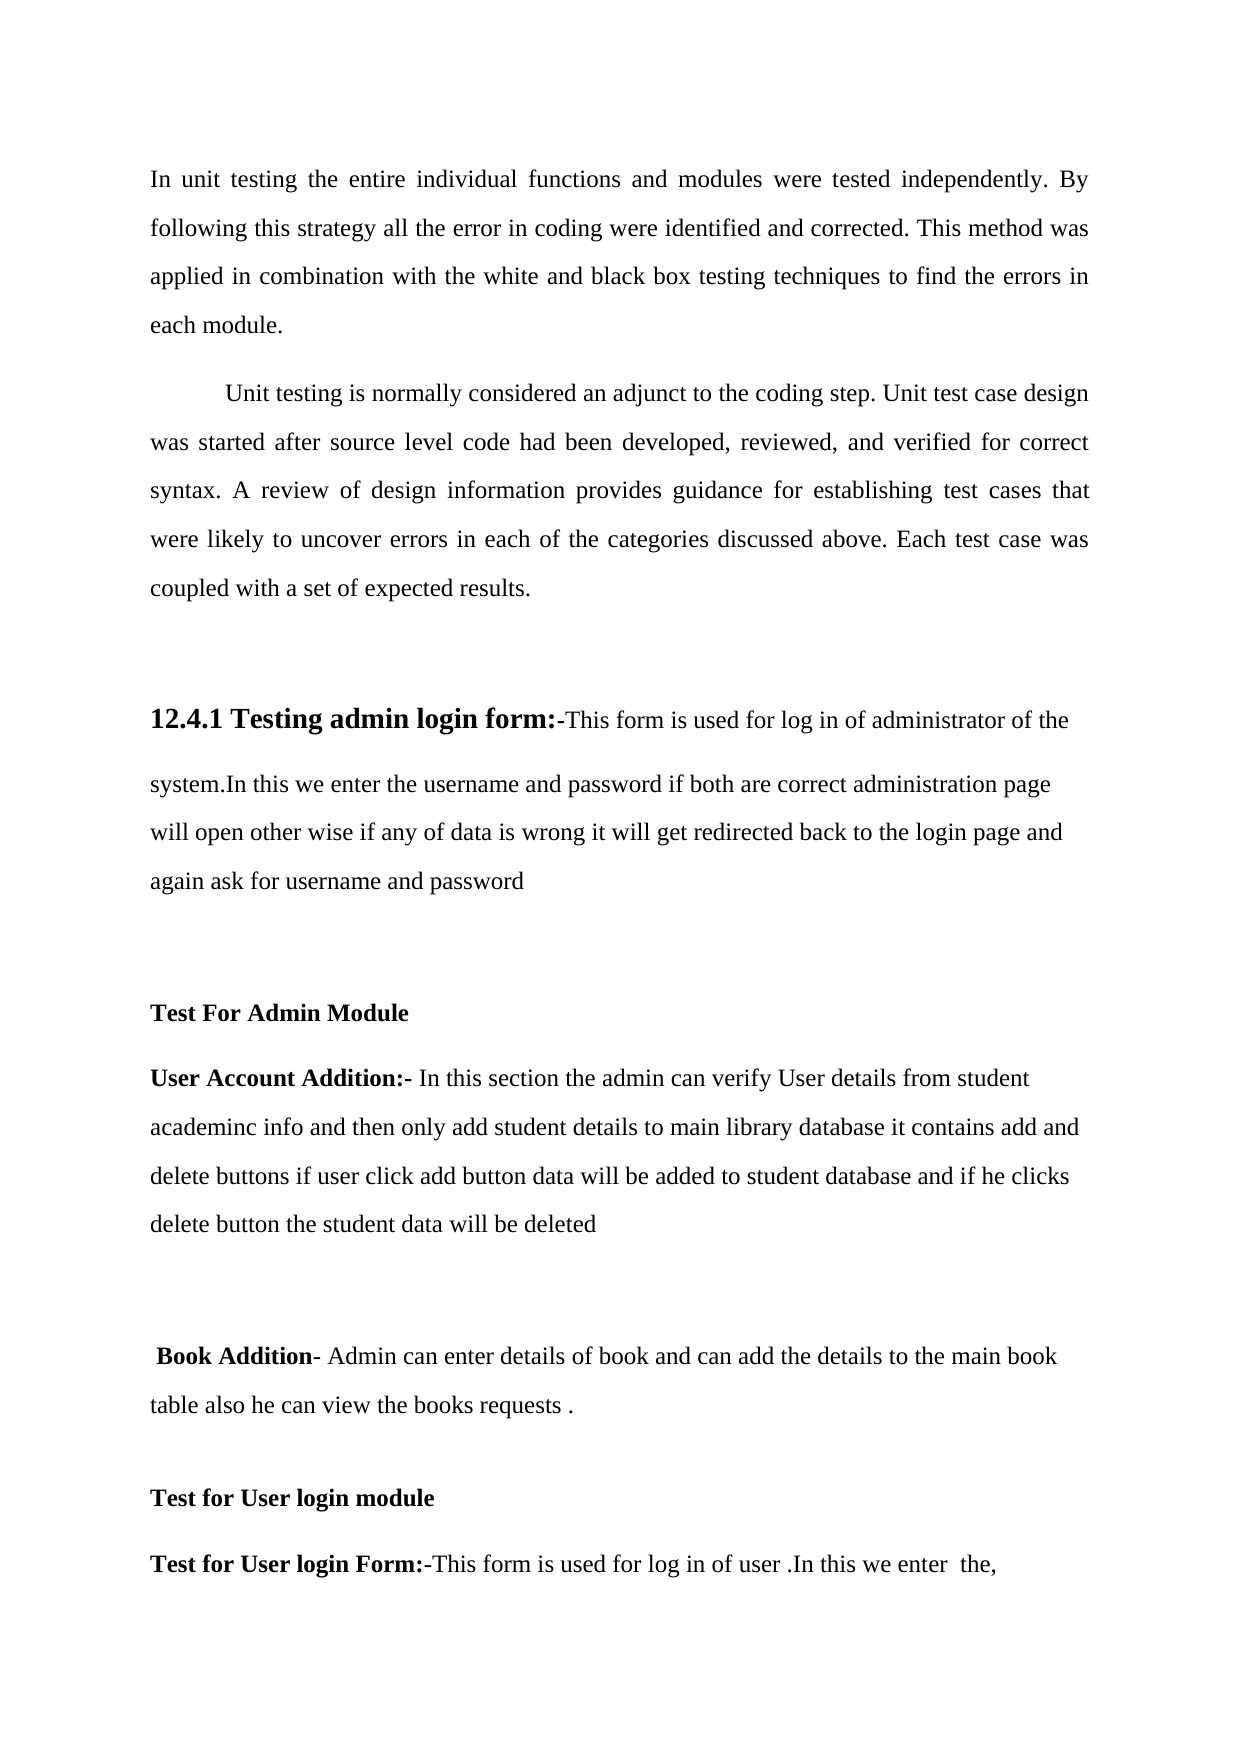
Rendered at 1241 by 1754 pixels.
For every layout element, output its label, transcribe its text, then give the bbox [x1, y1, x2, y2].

text In unit testing the entire individual functions and modules were tested independently. By following this strategy all the error in coding were identified and corrected. This method was applied in combination with the white and black box testing techniques to find the errors in each module. [150, 162, 1090, 341]
text Book Addition- Admin can enter details of book and can add the details to the main book table also he can view the books requests . [150, 1339, 1090, 1420]
text Test for User login module [150, 1482, 1090, 1514]
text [150, 1548, 1090, 1580]
text User Account Addition:- In this section the admin can verify User details from student academinc info and then only add student details to main library database it contains add and delete buttons if user click add button data will be added to student database and if he clicks delete button the student data will be deleted [150, 1061, 1090, 1240]
text Test For Admin Module [150, 996, 1090, 1028]
text Unit testing is normally considered an adjunct to the coding step. Unit test case design was started after source level code had been developed, reviewed, and verified for correct syntax. A review of design information provides guidance for establishing test cases that were likely to uncover errors in each of the categories discussed above. Each test case was coupled with a set of expected results. [150, 376, 1090, 603]
text 12.4.1 Testing admin login form:-This form is used for log in of administrator of the system.In this we enter the username and password if both are correct administration page will open other wise if any of data is wrong it will get redirected back to the login page and again ask for username and password [150, 686, 1090, 897]
